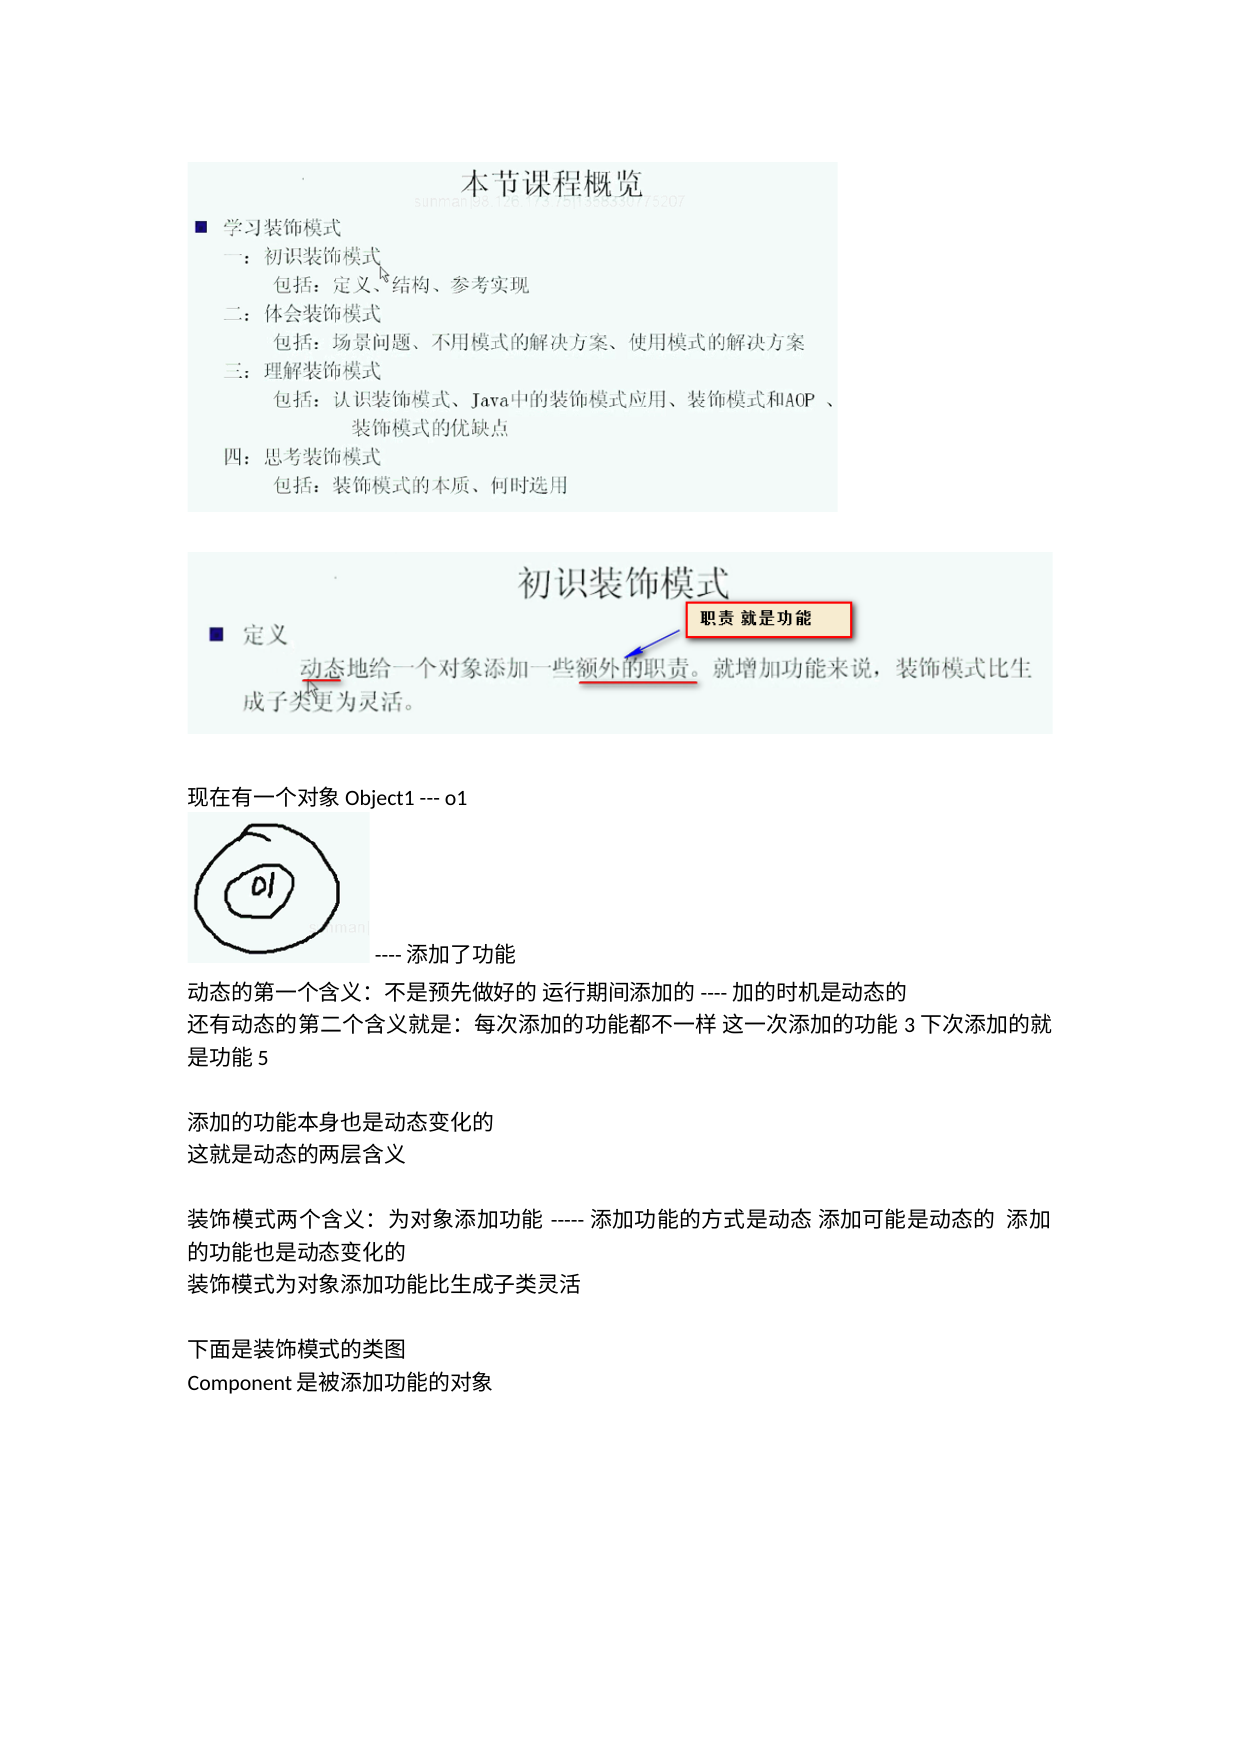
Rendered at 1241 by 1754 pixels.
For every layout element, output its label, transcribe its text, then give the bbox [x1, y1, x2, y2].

picture [187, 552, 1053, 734]
text 装饰模式为对象添加功能比生成子类灵活 [187, 1267, 1053, 1299]
text ---- 添加了功能 [187, 812, 1053, 974]
text 动态的第一个含义：不是预先做好的 运行期间添加的 ---- 加的时机是动态的 [187, 974, 1053, 1007]
text 添加的功能本身也是动态变化的 [187, 1104, 1053, 1137]
picture [187, 812, 370, 963]
text 装饰模式两个含义：为对象添加功能 ----- 添加功能的方式是动态 添加可能是动态的 添加的功能也是动态变化的 [187, 1202, 1053, 1267]
text 现在有一个对象Object1 --- o1 [187, 779, 1053, 812]
text 这就是动态的两层含义 [187, 1137, 1053, 1169]
picture [187, 162, 838, 512]
text 下面是装饰模式的类图 [187, 1332, 1053, 1364]
text 还有动态的第二个含义就是：每次添加的功能都不一样 这一次添加的功能3 下次添加的就是功能5 [187, 1007, 1053, 1072]
text Component是被添加功能的对象 [187, 1364, 1053, 1397]
